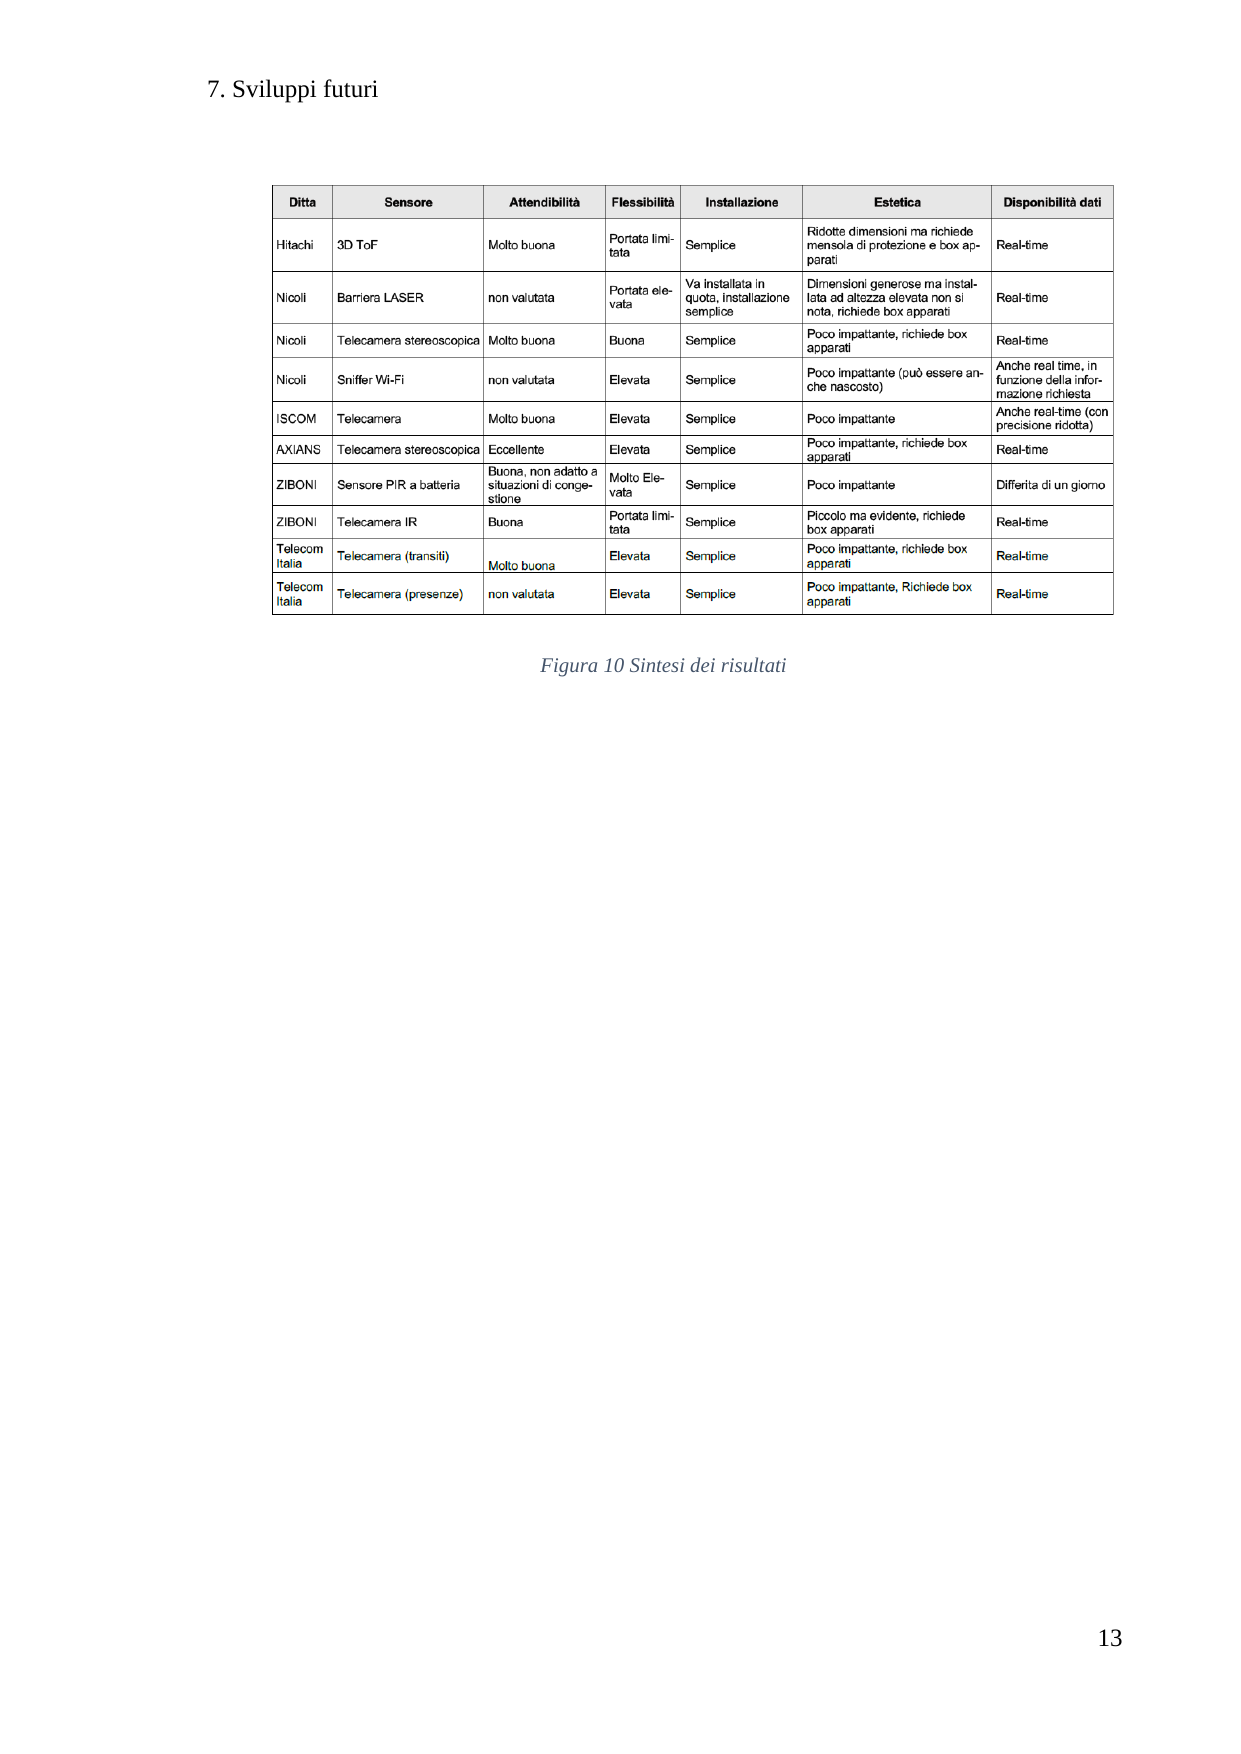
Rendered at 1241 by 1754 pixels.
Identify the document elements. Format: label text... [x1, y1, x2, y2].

picture [265, 177, 1122, 622]
text Figura 10 Sintesi dei risultati [207, 652, 1122, 677]
